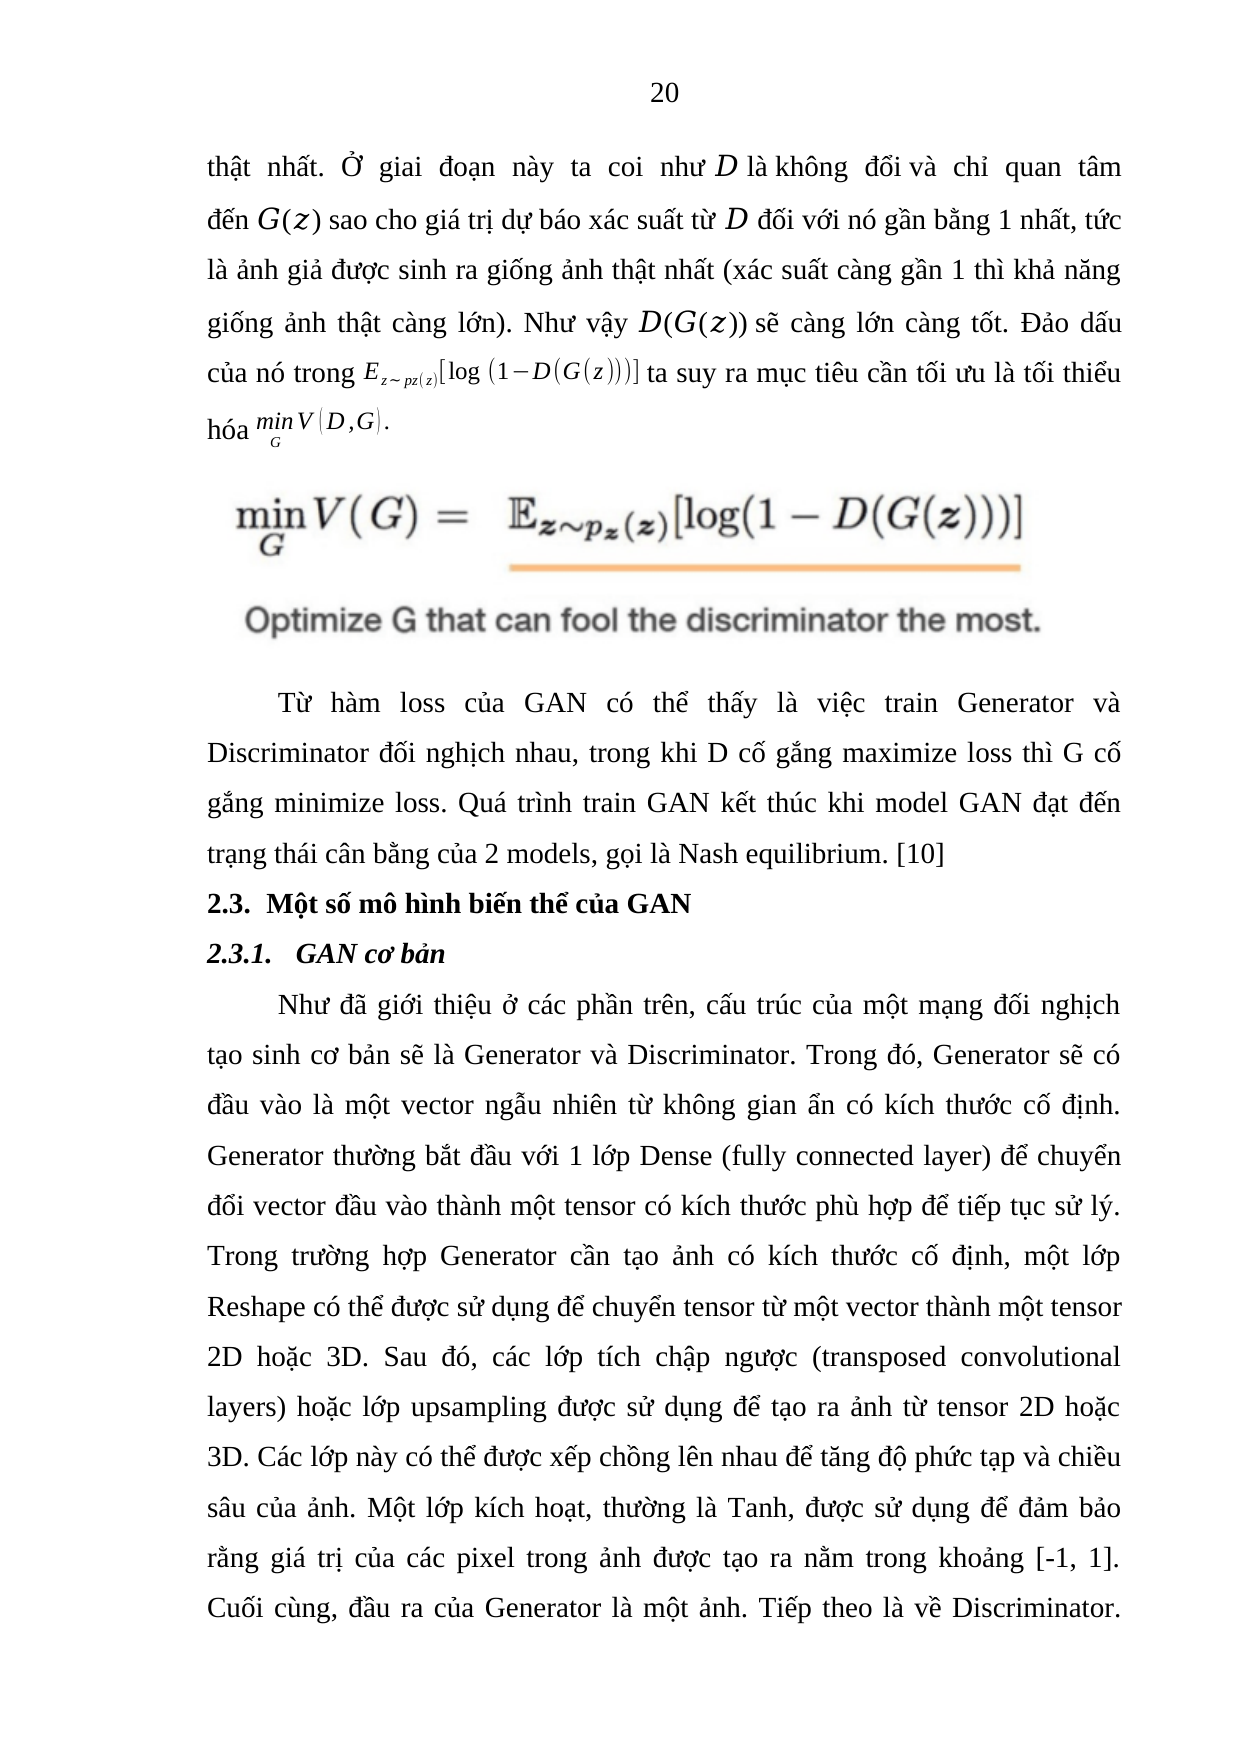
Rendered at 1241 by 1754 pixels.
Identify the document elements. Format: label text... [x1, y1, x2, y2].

subtitle GAN cơ bản [207, 936, 1122, 970]
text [207, 987, 1122, 1624]
text Từ hàm loss của GAN có thể thấy là việc train Generator và Discriminator đối nghịch nhau, trong khi D cố gắng maximize loss thì G cố gắng minimize loss. Quá trình train GAN kết thúc khi model GAN đạt đến trạng thái cân bằng của 2 models, gọi là Nash equilibrium. [10] [207, 685, 1122, 869]
subtitle Một số mô hình biến thể của GAN [207, 886, 1122, 920]
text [207, 148, 1122, 451]
picture [206, 468, 1085, 669]
